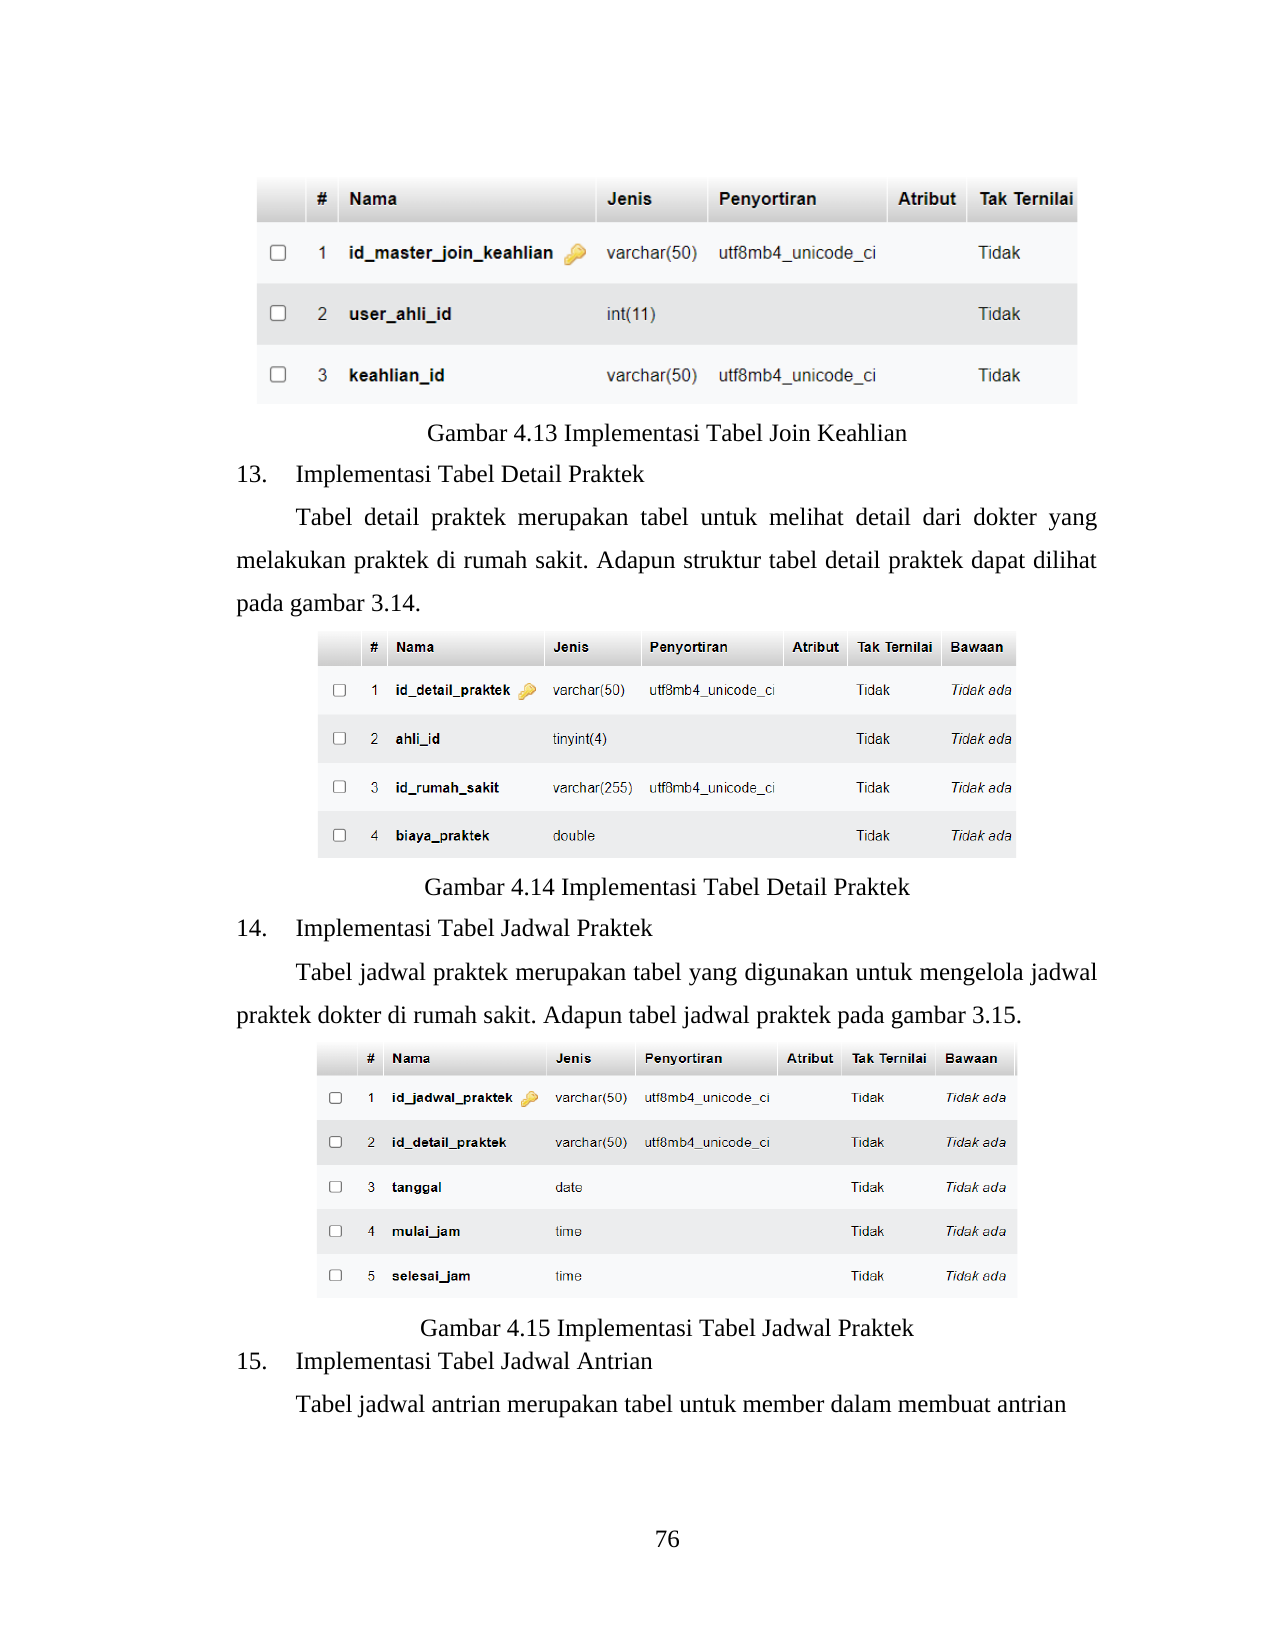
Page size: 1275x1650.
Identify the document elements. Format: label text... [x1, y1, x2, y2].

picture [316, 1042, 1018, 1299]
text Gambar 4.14 Implementasi Tabel Detail Praktek [236, 872, 1098, 901]
text Tabel detail praktek merupakan tabel untuk melihat detail dari dokter yang melakukan praktek di rumah sakit. Adapun struktur tabel detail praktek dapat dilihat pada gambar 3.14. [236, 502, 1098, 617]
list Implementasi Tabel Jadwal Antrian [236, 1346, 1098, 1375]
list Implementasi Tabel Jadwal Praktek [236, 913, 1098, 942]
list Implementasi Tabel Detail Praktek [236, 459, 1098, 488]
text Gambar 4.13 Implementasi Tabel Join Keahlian [236, 418, 1098, 447]
text Tabel jadwal antrian merupakan tabel untuk member dalam membuat antrian [236, 1389, 1098, 1418]
picture [317, 631, 1017, 858]
picture [256, 177, 1078, 404]
text Tabel jadwal praktek merupakan tabel yang digunakan untuk mengelola jadwal praktek dokter di rumah sakit. Adapun tabel jadwal praktek pada gambar 3.15. [236, 957, 1098, 1028]
text Gambar 4.15 Implementasi Tabel Jadwal Praktek [236, 1313, 1098, 1342]
